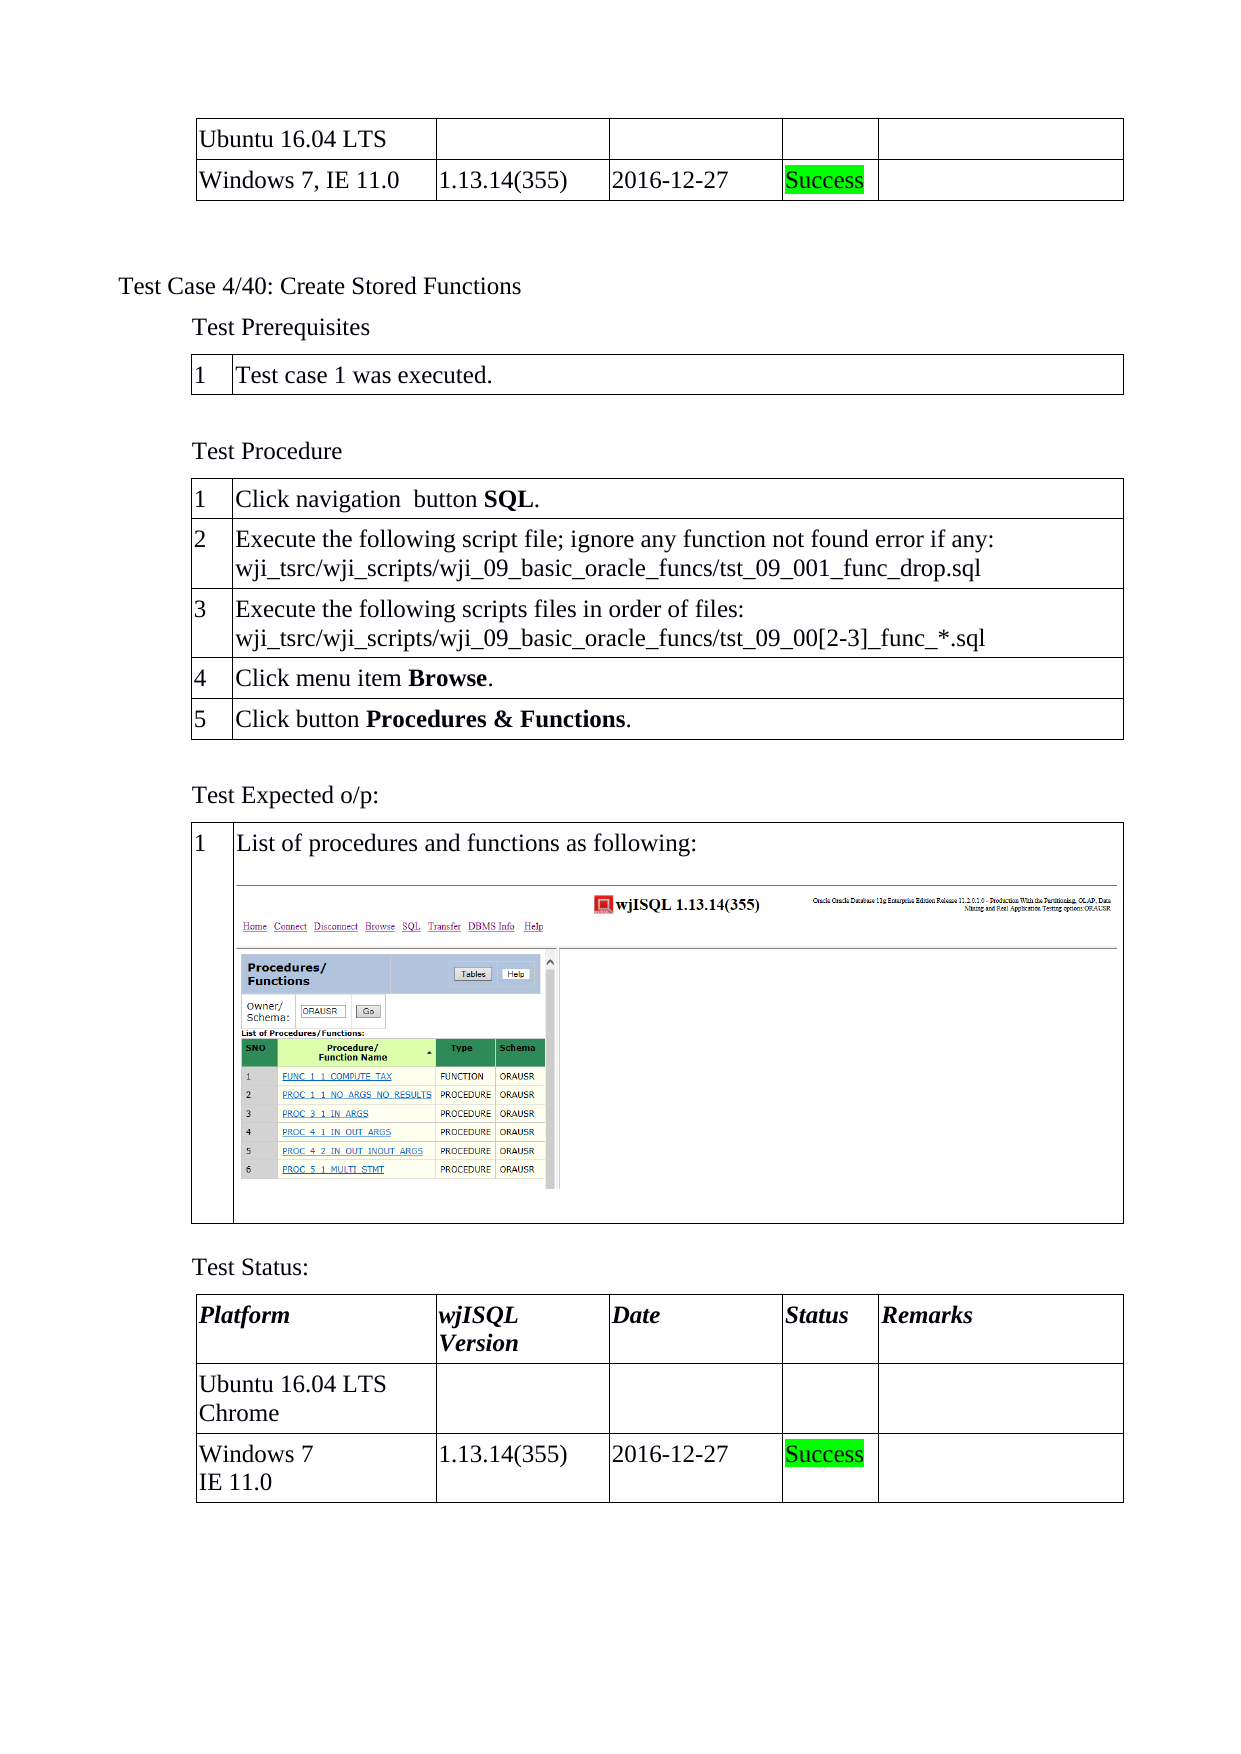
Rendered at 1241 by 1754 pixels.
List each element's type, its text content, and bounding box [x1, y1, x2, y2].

table_cell [437, 119, 609, 159]
text Test Procedure [118, 436, 1122, 465]
table_header List of procedures and functions as following: [234, 823, 1123, 1223]
table_cell [610, 1364, 782, 1432]
table_cell 2016-12-27 [610, 1434, 782, 1502]
table_cell [610, 119, 782, 159]
table_cell Click button Procedures & Functions. [233, 699, 1123, 738]
table_cell [783, 1364, 878, 1432]
table_cell 5 [192, 699, 232, 738]
text Test Expected o/p: [118, 780, 1122, 809]
table_cell Execute the following scripts files in order of files: wji_tsrc/wji_scripts/wji_09_basic_oracle_funcs/tst_09_00[2-3]_func_*.sql [233, 589, 1123, 657]
table_header wjISQL Version [437, 1295, 609, 1363]
table_cell Ubuntu 16.04 LTS Chrome [197, 1364, 436, 1432]
table_cell [879, 1434, 1123, 1502]
table_cell 1.13.14(355) [437, 1434, 609, 1502]
table_cell [879, 1364, 1123, 1432]
table_cell Windows 7, IE 11.0 [197, 160, 436, 199]
table_cell 3 [192, 589, 232, 657]
table_cell 2 [192, 519, 232, 588]
picture [236, 885, 1117, 1189]
text Test Status: [118, 1252, 1122, 1281]
table_cell Ubuntu 16.04 LTS [197, 119, 436, 159]
table_header 1 [192, 479, 232, 518]
table_header Status [783, 1295, 878, 1363]
table_header 1 [192, 823, 233, 1223]
table_header Date [610, 1295, 782, 1363]
table_cell Execute the following script file; ignore any function not found error if any: wji_tsrc/wji_scripts/wji_09_basic_oracle_funcs/tst_09_001_func_drop.sql [233, 519, 1123, 588]
table_cell [437, 1364, 609, 1432]
table_cell Windows 7 IE 11.0 [197, 1434, 436, 1502]
table_header Test case 1 was executed. [233, 355, 1123, 394]
table_cell Click menu item Browse. [233, 658, 1123, 698]
table_header Remarks [879, 1295, 1123, 1363]
table_header Click navigation button SQL. [233, 479, 1123, 518]
table_header 1 [192, 355, 232, 394]
table_cell Success [783, 160, 878, 199]
text Test Prerequisites [118, 312, 1122, 341]
table_header Platform [197, 1295, 436, 1363]
table_cell [783, 119, 878, 159]
table_cell Success [783, 1434, 878, 1502]
table_cell 2016-12-27 [610, 160, 782, 199]
table_cell [879, 160, 1123, 199]
table_cell [879, 119, 1123, 159]
table_cell 4 [192, 658, 232, 698]
text Test Case 4/40: Create Stored Functions [118, 271, 1122, 300]
table_cell 1.13.14(355) [437, 160, 609, 199]
